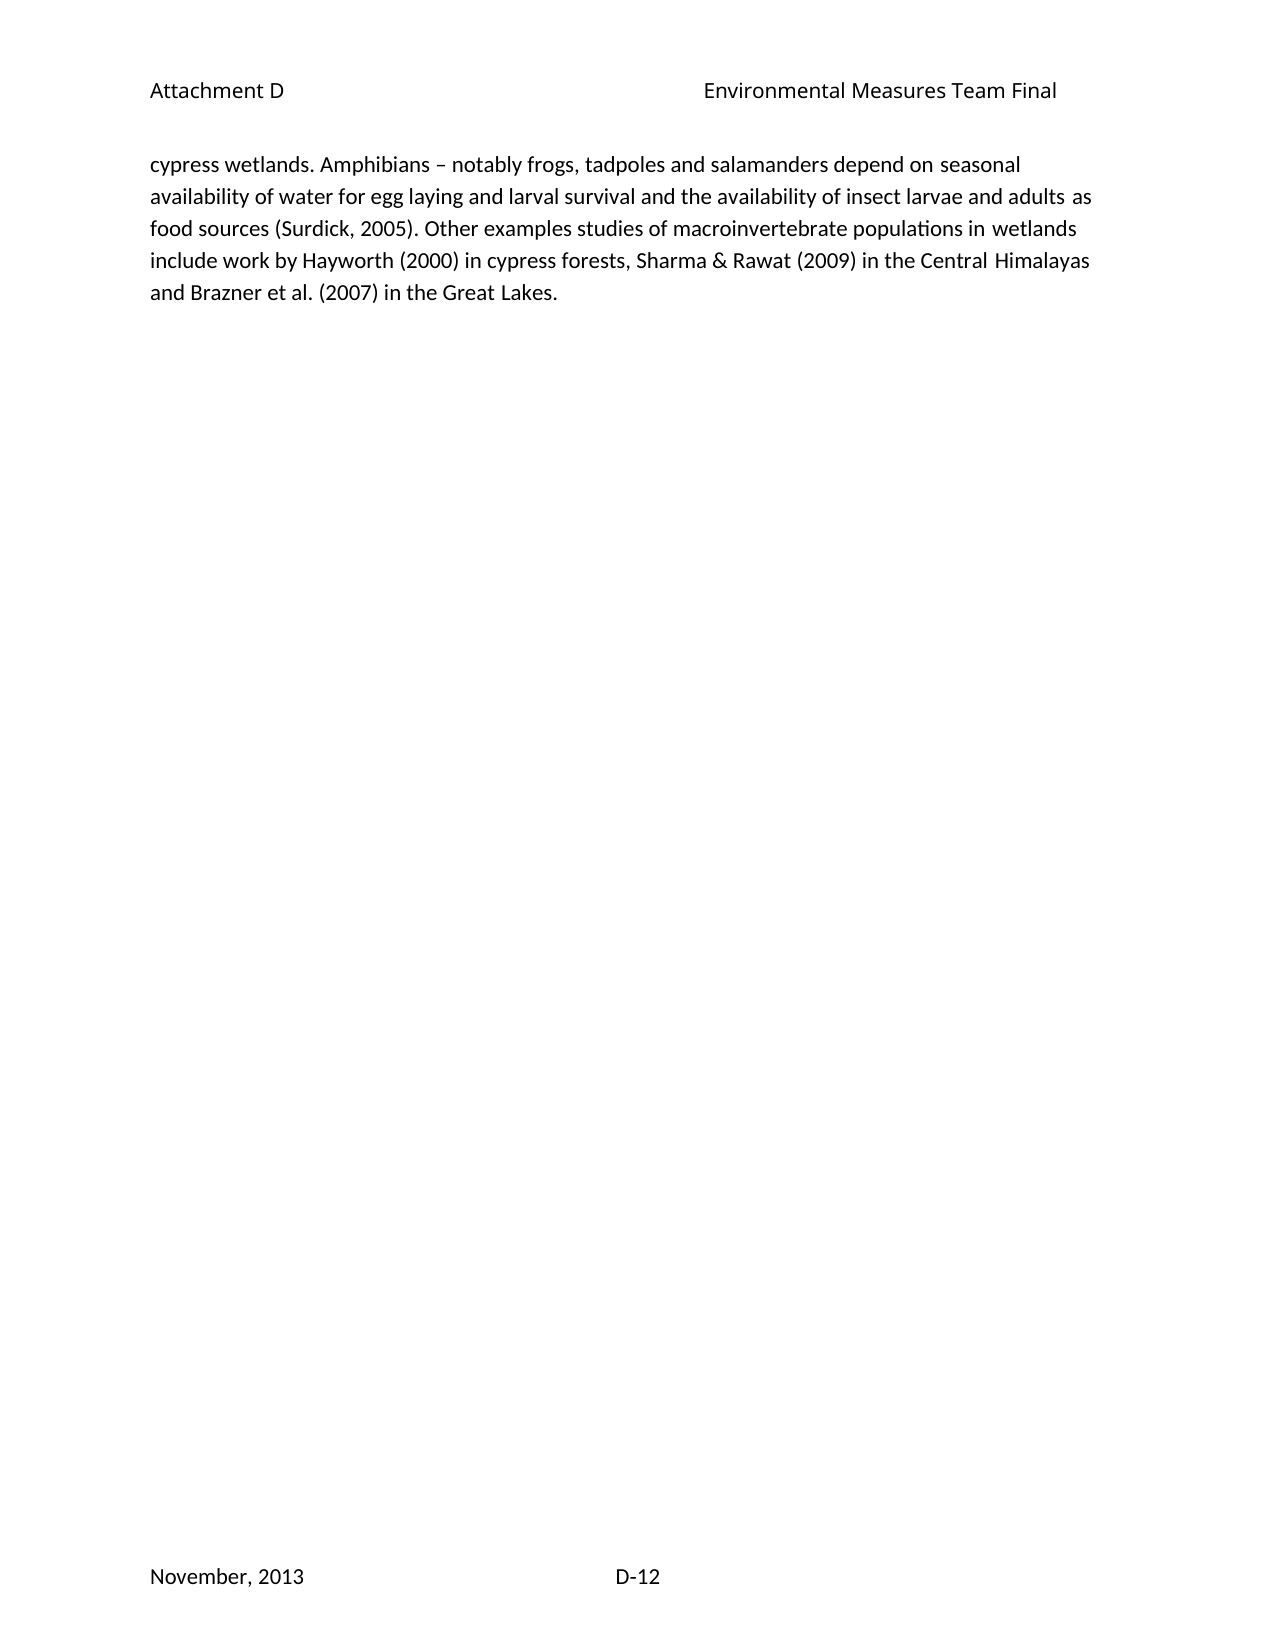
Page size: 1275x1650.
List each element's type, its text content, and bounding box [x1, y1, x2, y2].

text cypress wetlands. Amphibians – notably frogs, tadpoles and salamanders depend on seasonal availability of water for egg laying and larval survival and the availability of insect larvae and adults as food sources (Surdick, 2005). Other examples studies of macroinvertebrate populations in wetlands include work by Hayworth (2000) in cypress forests, Sharma & Rawat (2009) in the Central Himalayas and Brazner et al. (2007) in the Great Lakes. [150, 150, 1111, 307]
